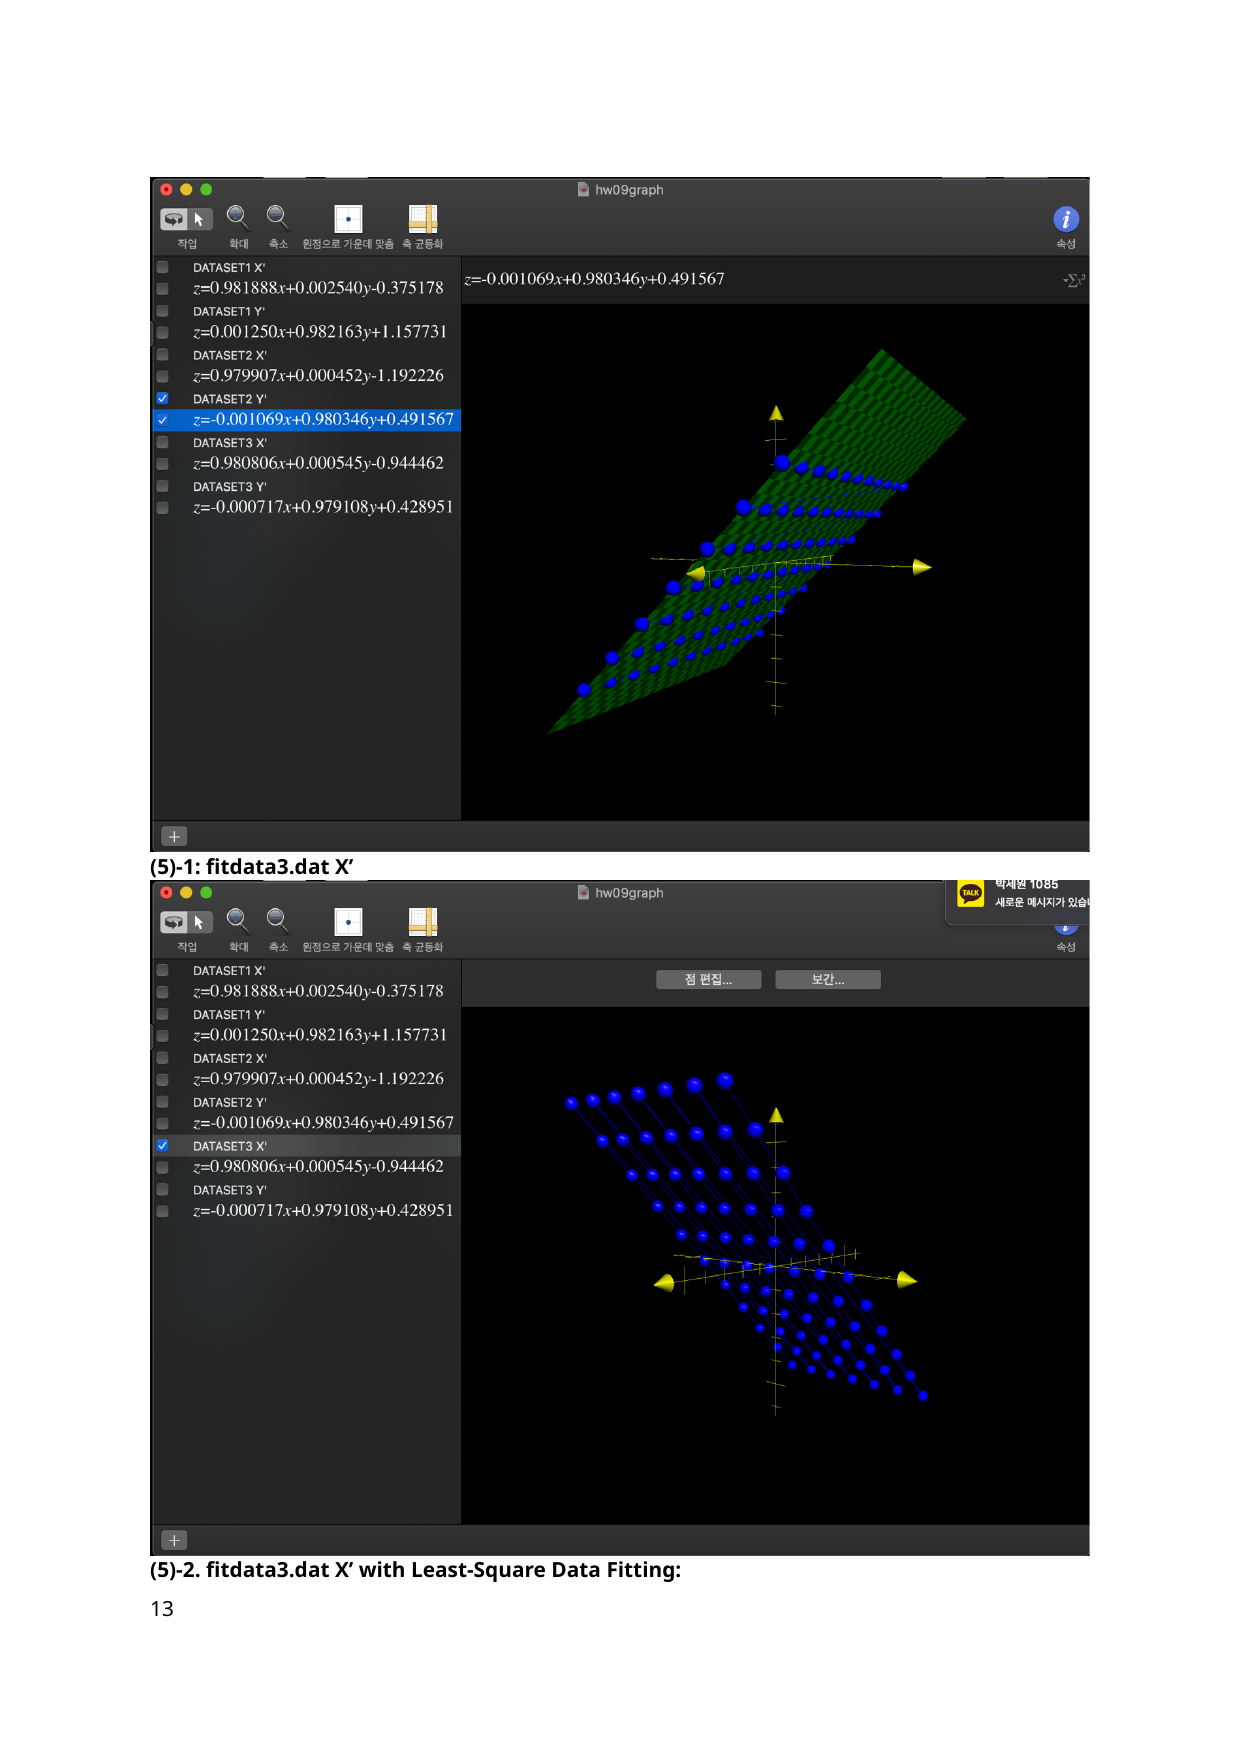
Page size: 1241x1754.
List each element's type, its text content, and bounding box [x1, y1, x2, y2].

text (5)-1: fitdata3.dat X’ [150, 852, 1090, 880]
picture [150, 880, 1090, 1556]
picture [150, 177, 1090, 852]
text (5)-2. fitdata3.dat X’ with Least-Square Data Fitting: [150, 1556, 1090, 1584]
